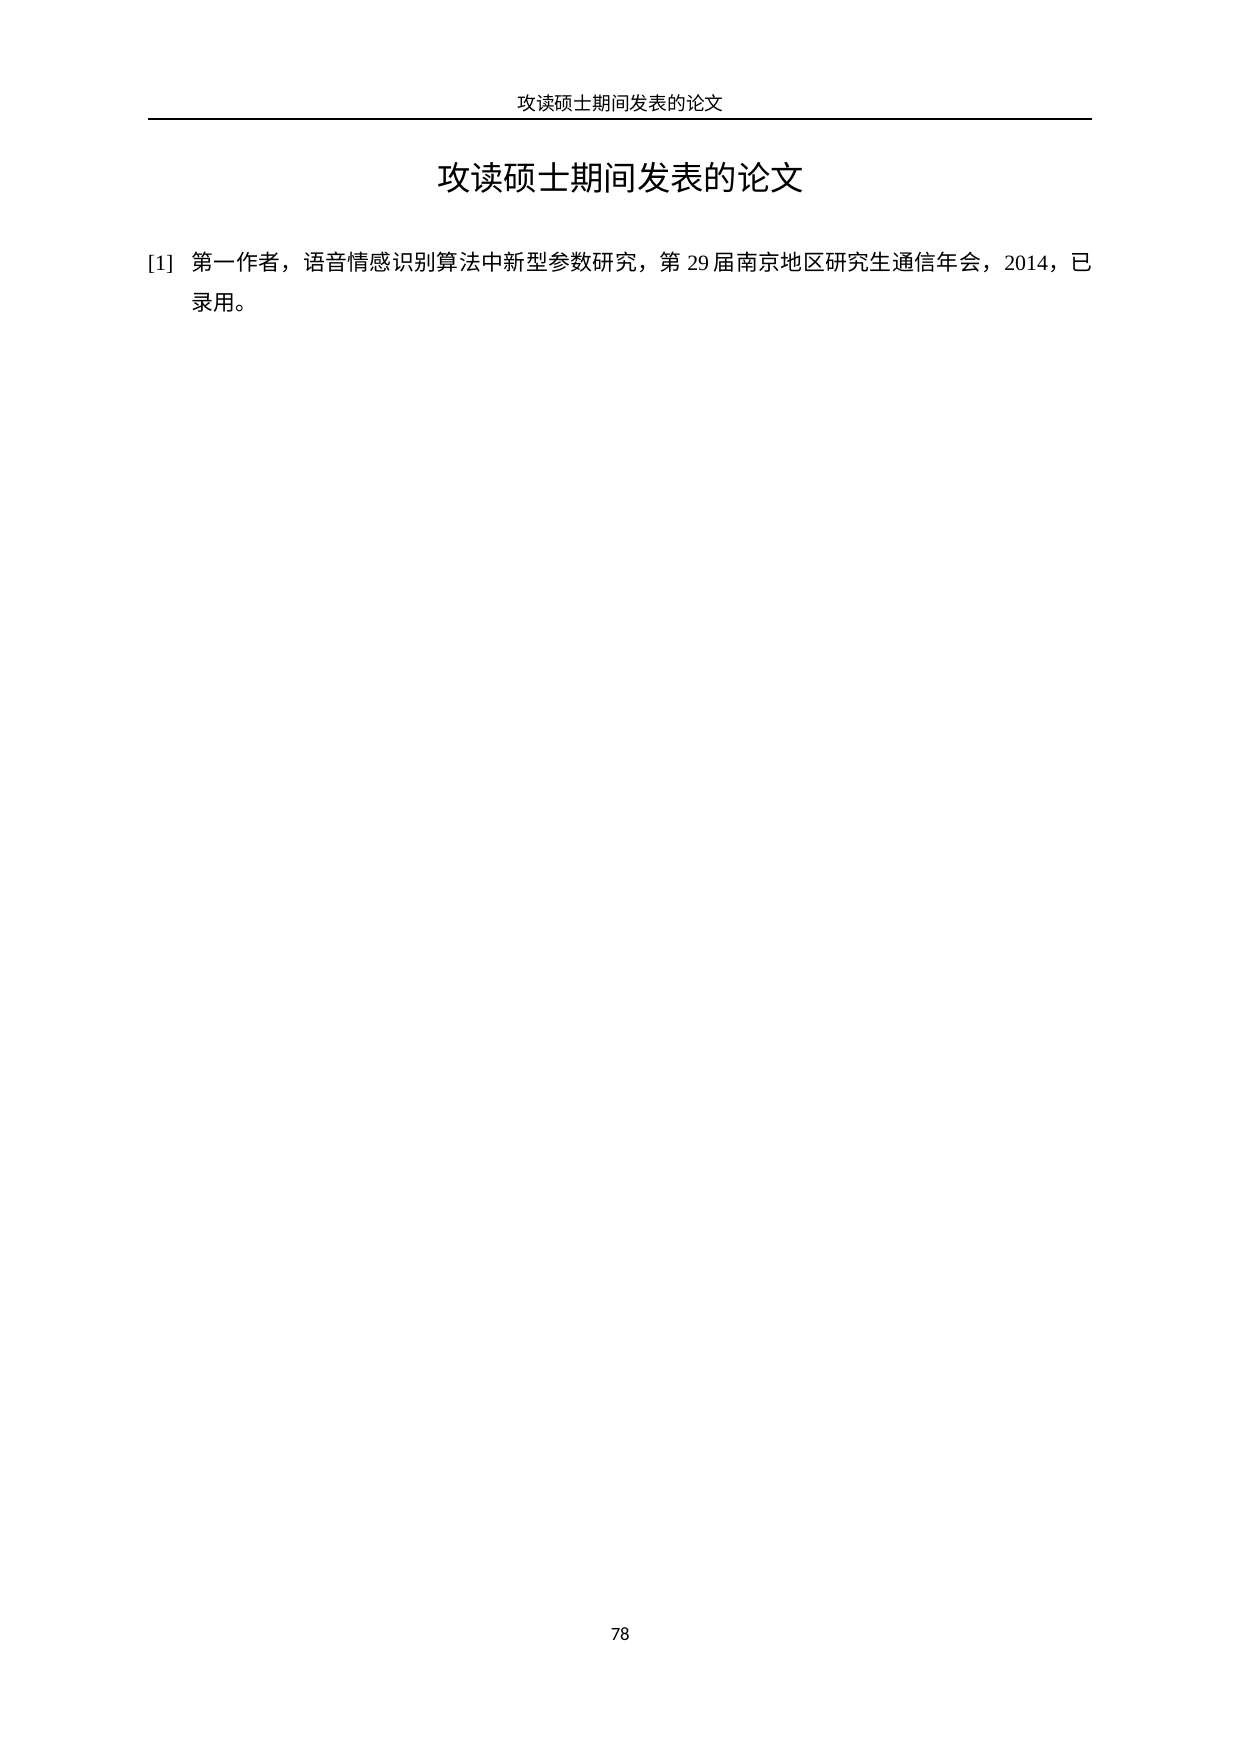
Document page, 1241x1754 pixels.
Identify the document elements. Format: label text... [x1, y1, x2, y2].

list 第一作者，语音情感识别算法中新型参数研究，第29届南京地区研究生通信年会，2014，已录用。 [148, 245, 1092, 317]
text 攻读硕士期间发表的论文 [148, 143, 1092, 211]
